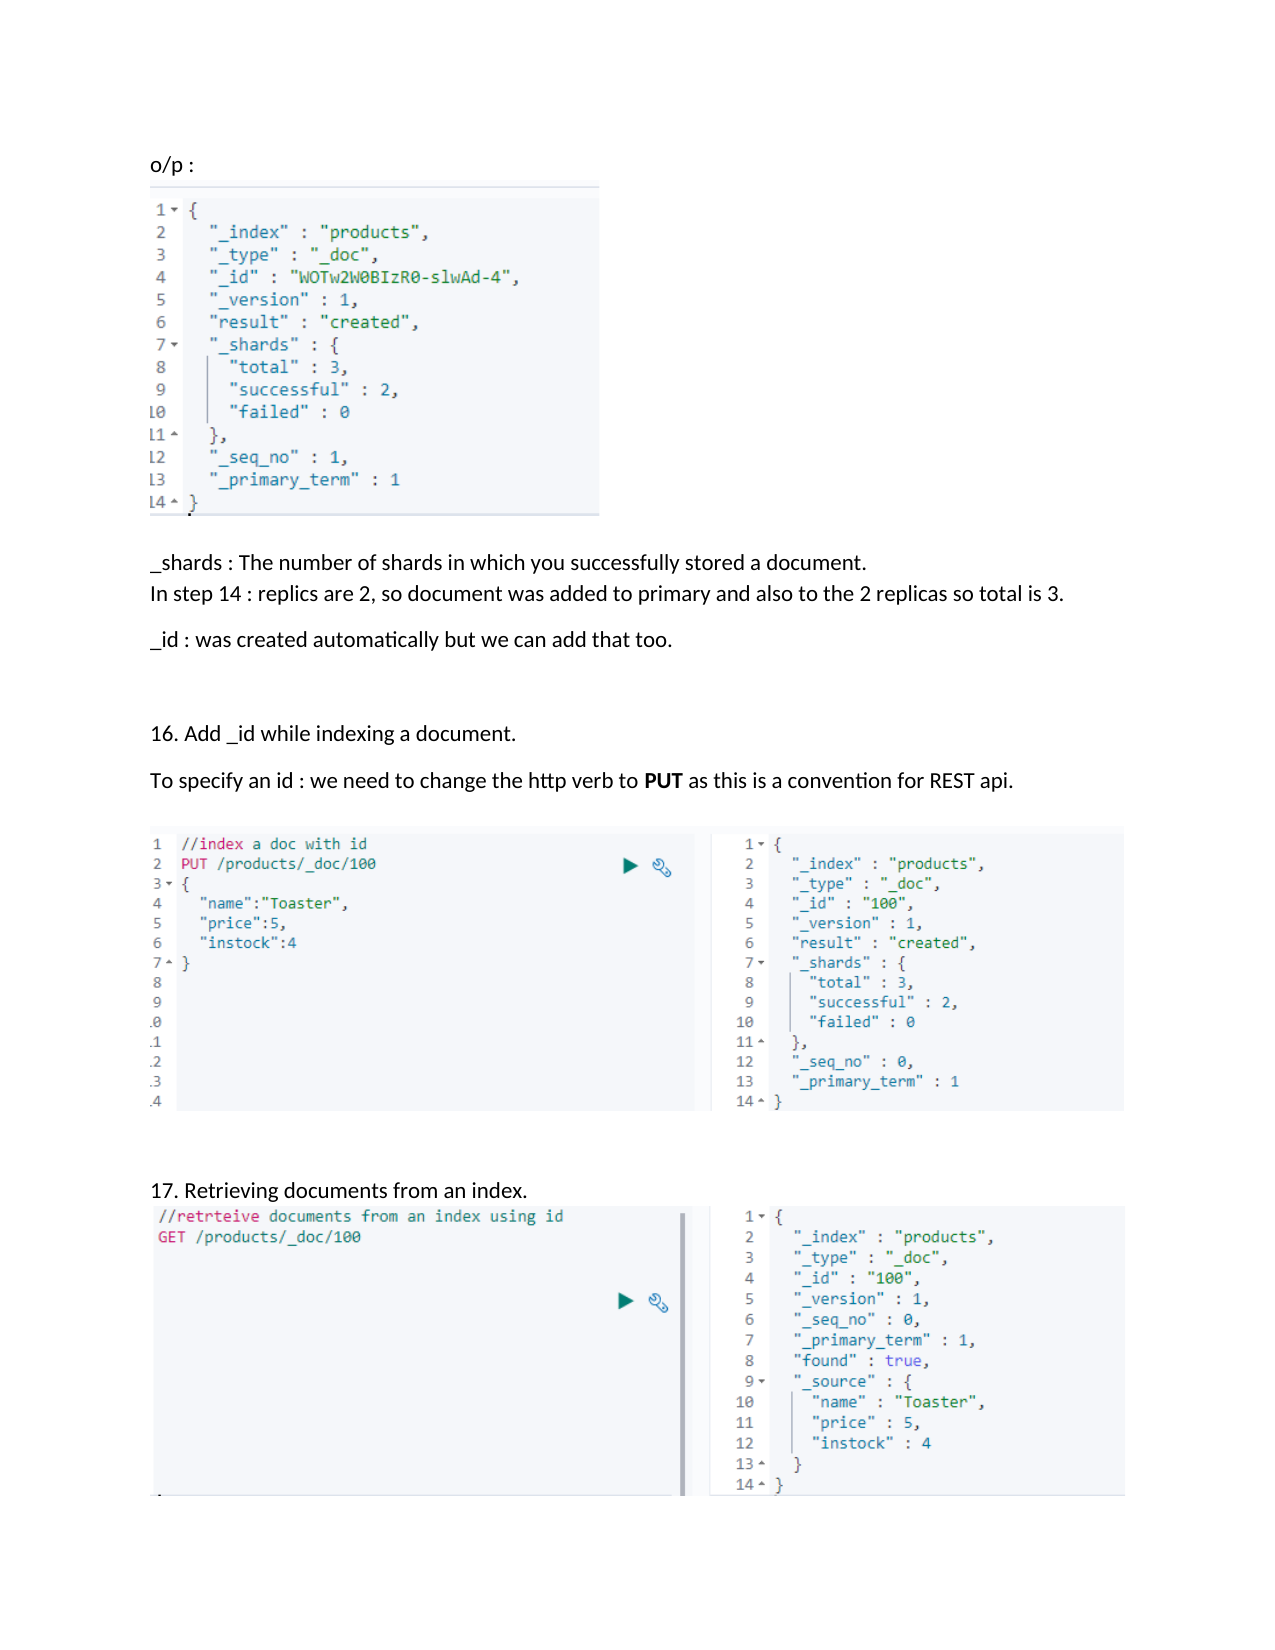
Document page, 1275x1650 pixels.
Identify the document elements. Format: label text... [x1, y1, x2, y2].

picture [150, 1206, 1125, 1496]
text 16. Add _id while indexing a document. [150, 719, 1125, 747]
picture [150, 826, 1124, 1111]
text _id : was created automatically but we can add that too. [150, 626, 1125, 653]
picture [150, 180, 600, 516]
text 17. Retrieving documents from an index. [150, 1177, 1125, 1206]
